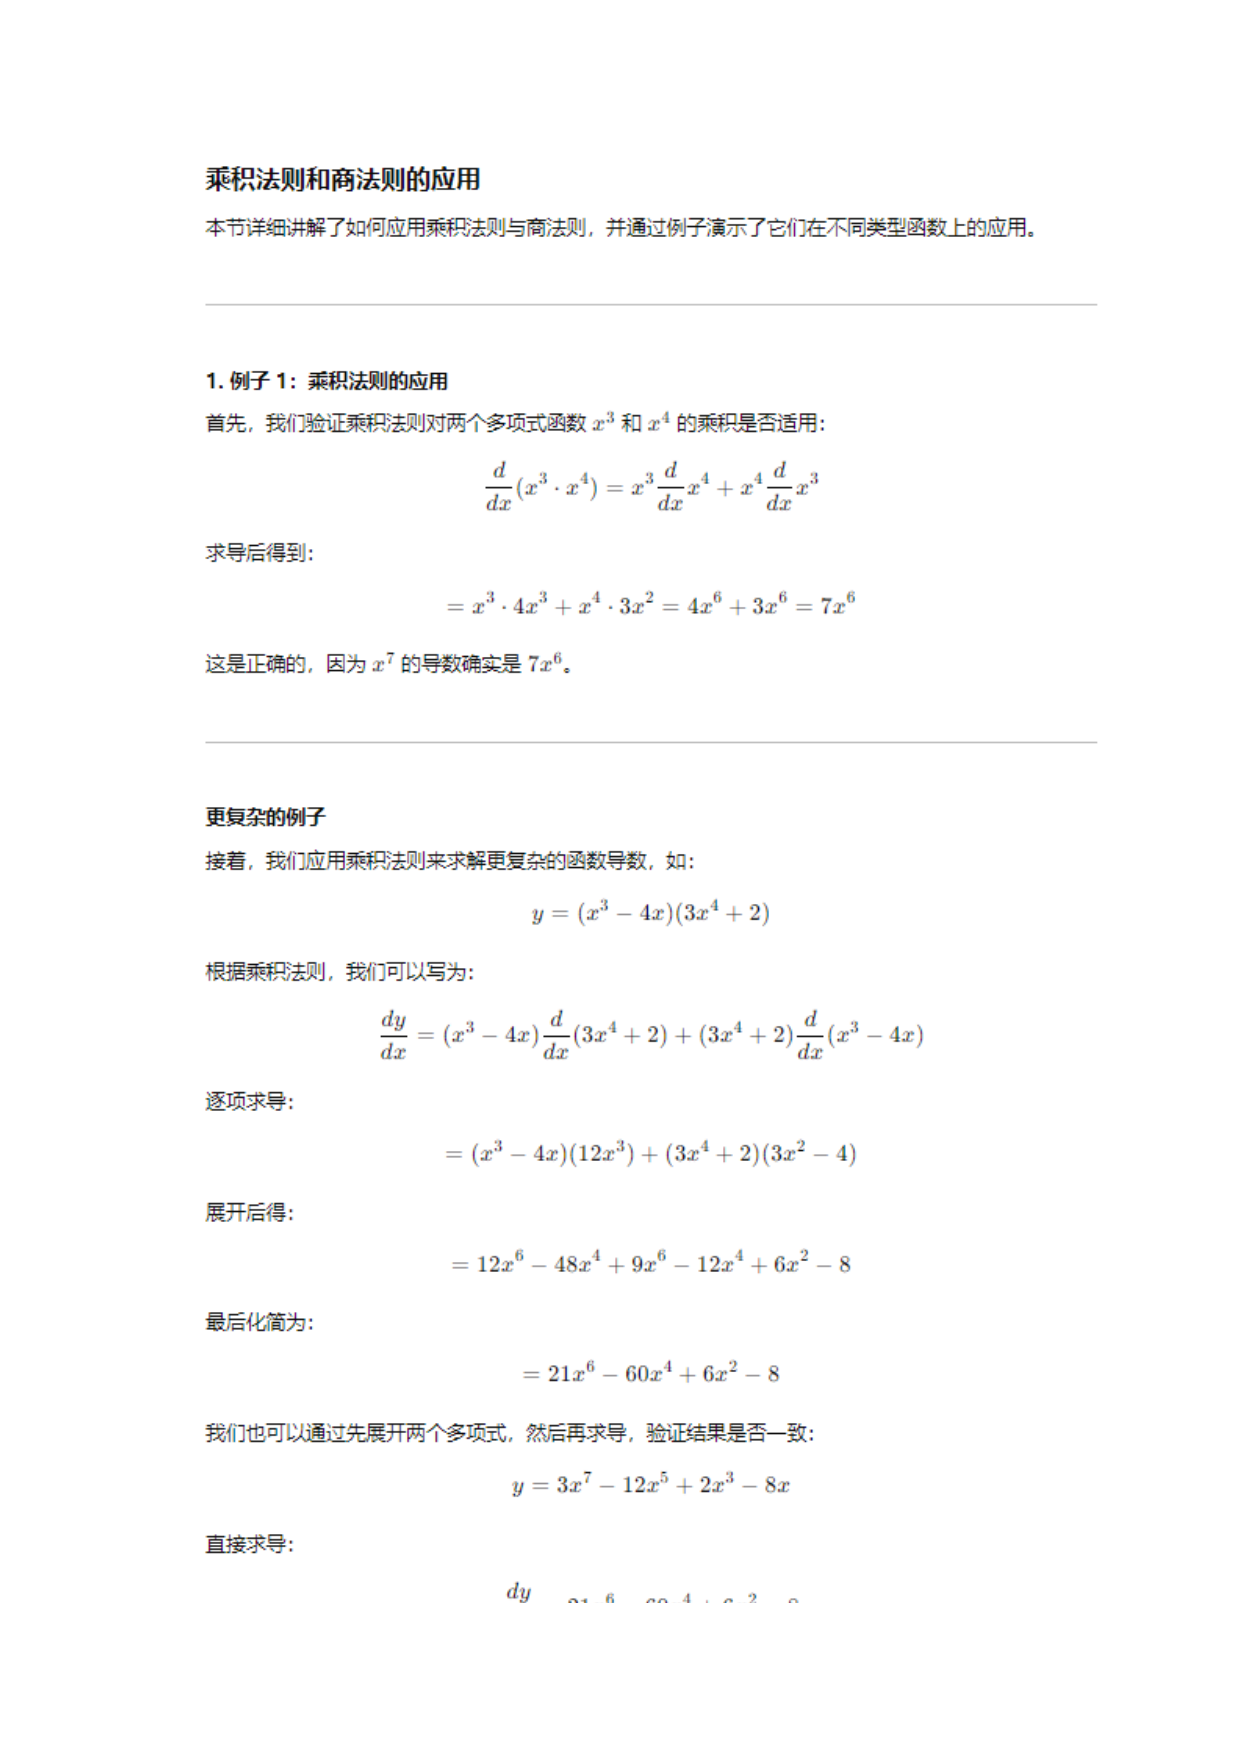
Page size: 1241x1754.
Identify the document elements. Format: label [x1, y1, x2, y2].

picture [187, 151, 1241, 1603]
